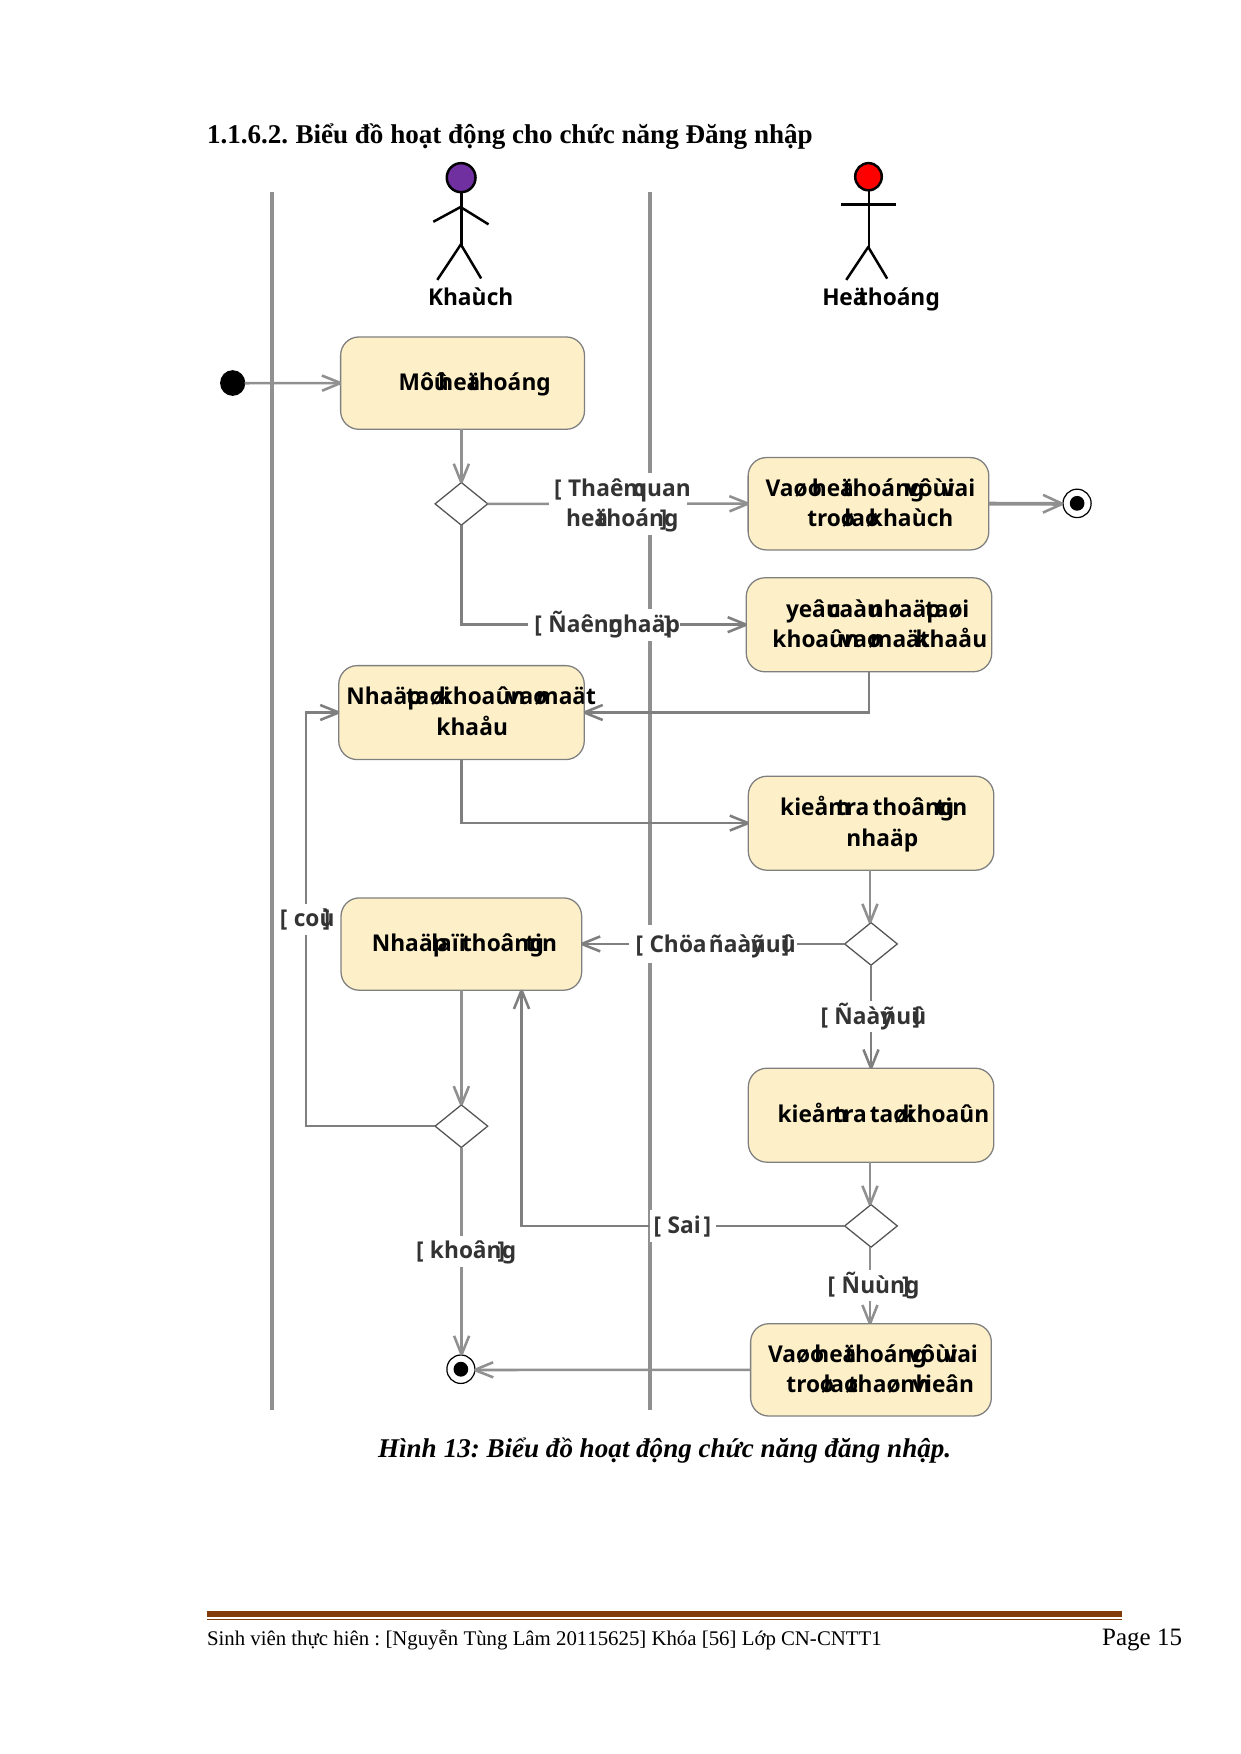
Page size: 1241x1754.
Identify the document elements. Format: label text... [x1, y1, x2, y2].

list Biểu đồ hoạt động cho chức năng Đăng nhập [207, 118, 1122, 149]
